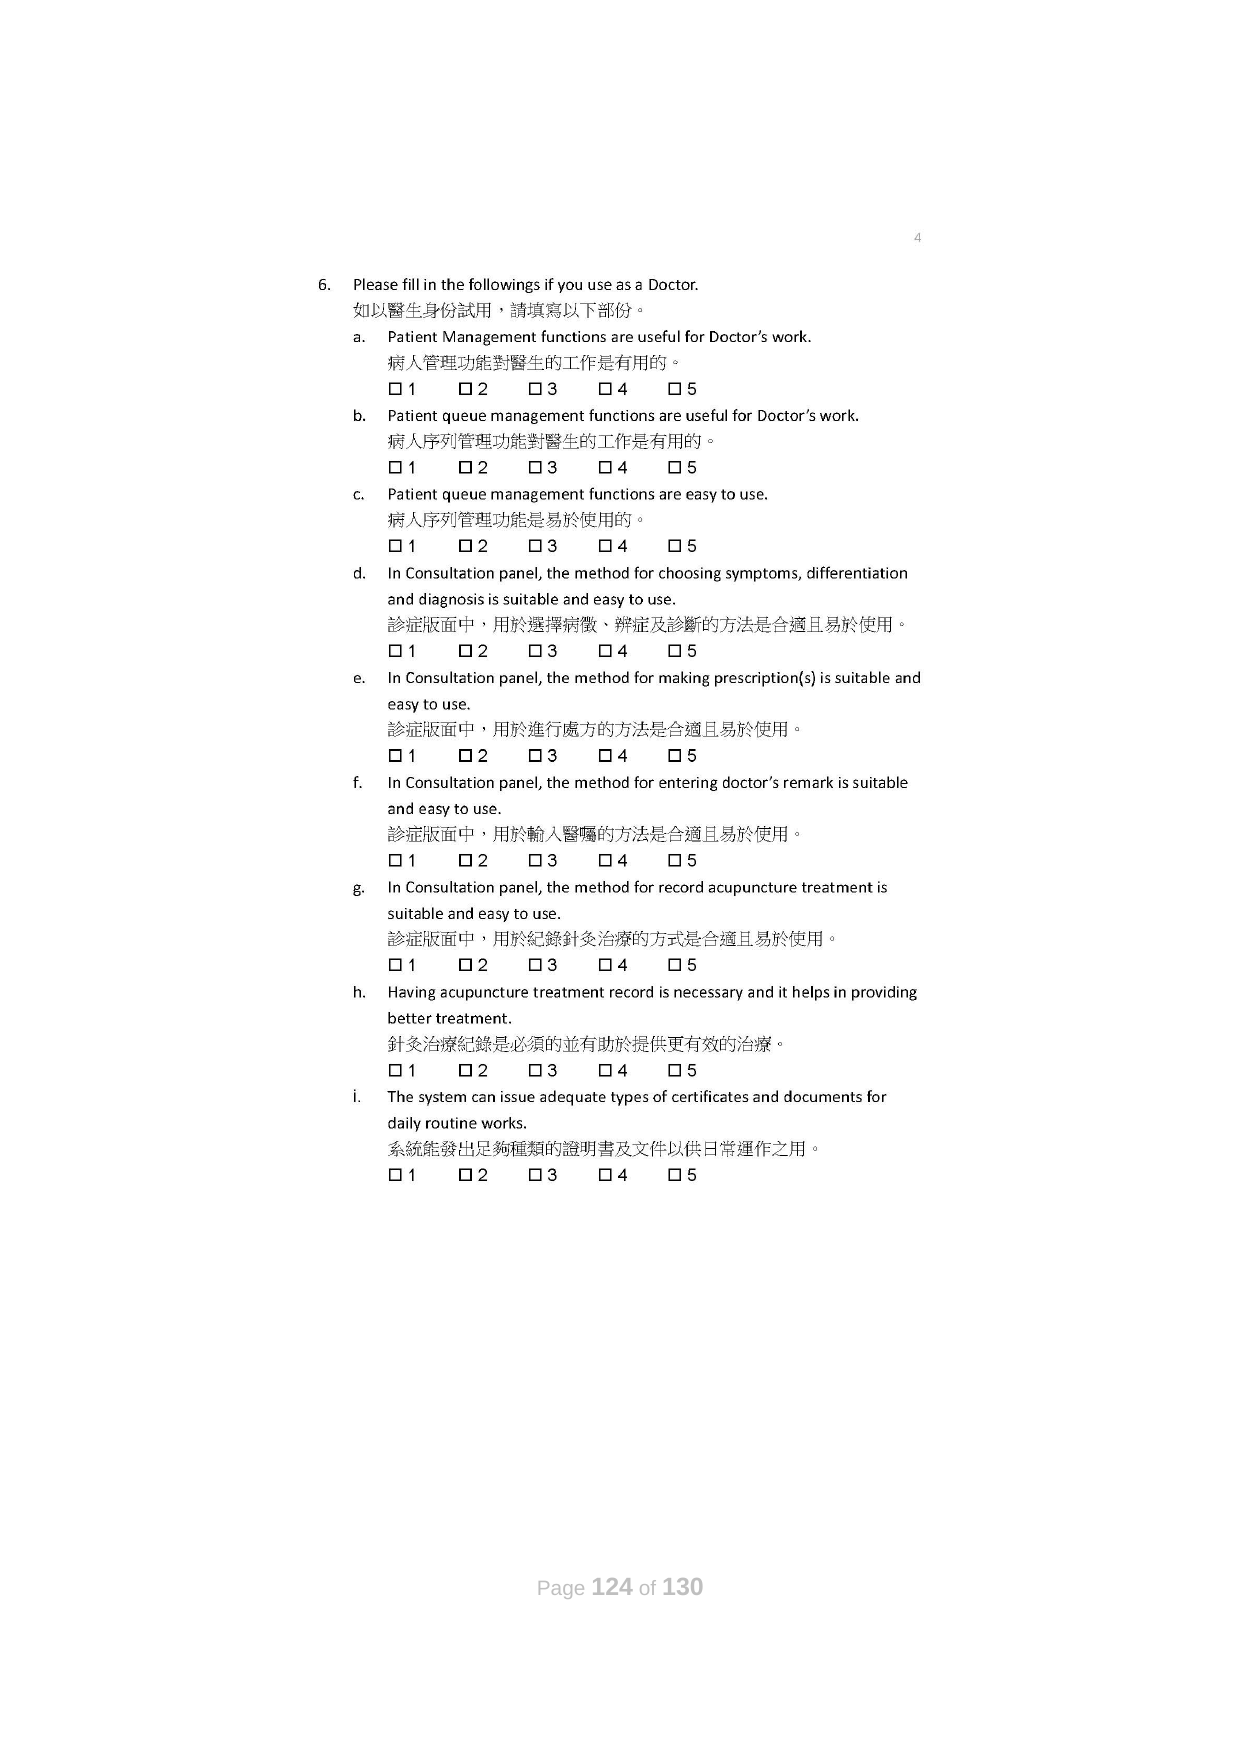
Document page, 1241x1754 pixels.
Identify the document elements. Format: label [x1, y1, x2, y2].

picture [187, 167, 1052, 1391]
